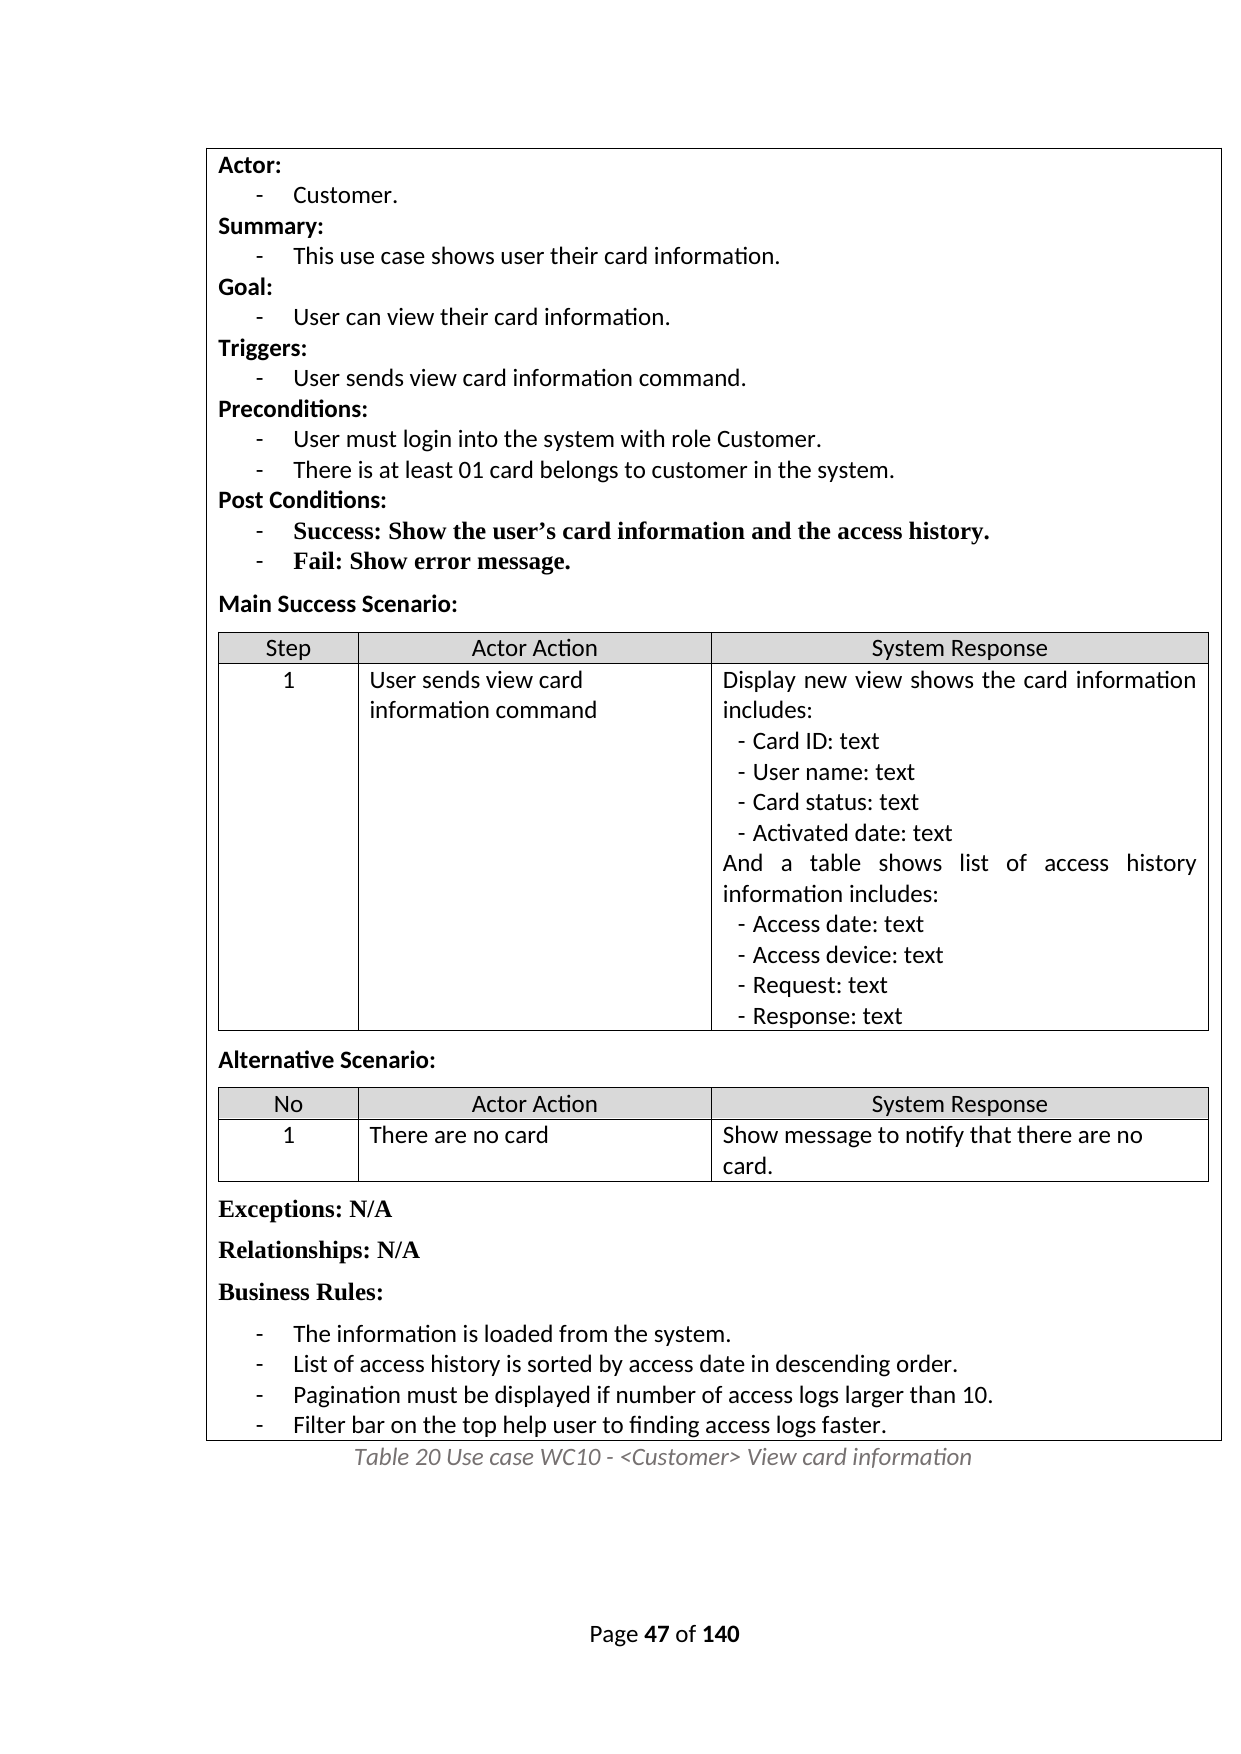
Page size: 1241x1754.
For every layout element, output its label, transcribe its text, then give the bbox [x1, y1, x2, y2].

table_cell Actor: Customer. Summary: This use case shows user their card information. Goal: User can view their card information. Triggers: User sends view card information command. Preconditions: User must login into the system with role Customer. There is at least 01 card belongs to customer in the system. Post Conditions: Success: Show the user’s card information and the access history. Fail: Show error message. Main Success Scenario: Alternative Scenario: Exceptions: N/A Relationships: N/A Business Rules: The information is loaded from the system. List of access history is sorted by access date in descending order. Pagination must be displayed if number of access logs larger than 10. Filter bar on the top help user to finding access logs faster. [207, 149, 1221, 1440]
text Table 20 Use case WC10 - <Customer> View card information [207, 1441, 1122, 1472]
